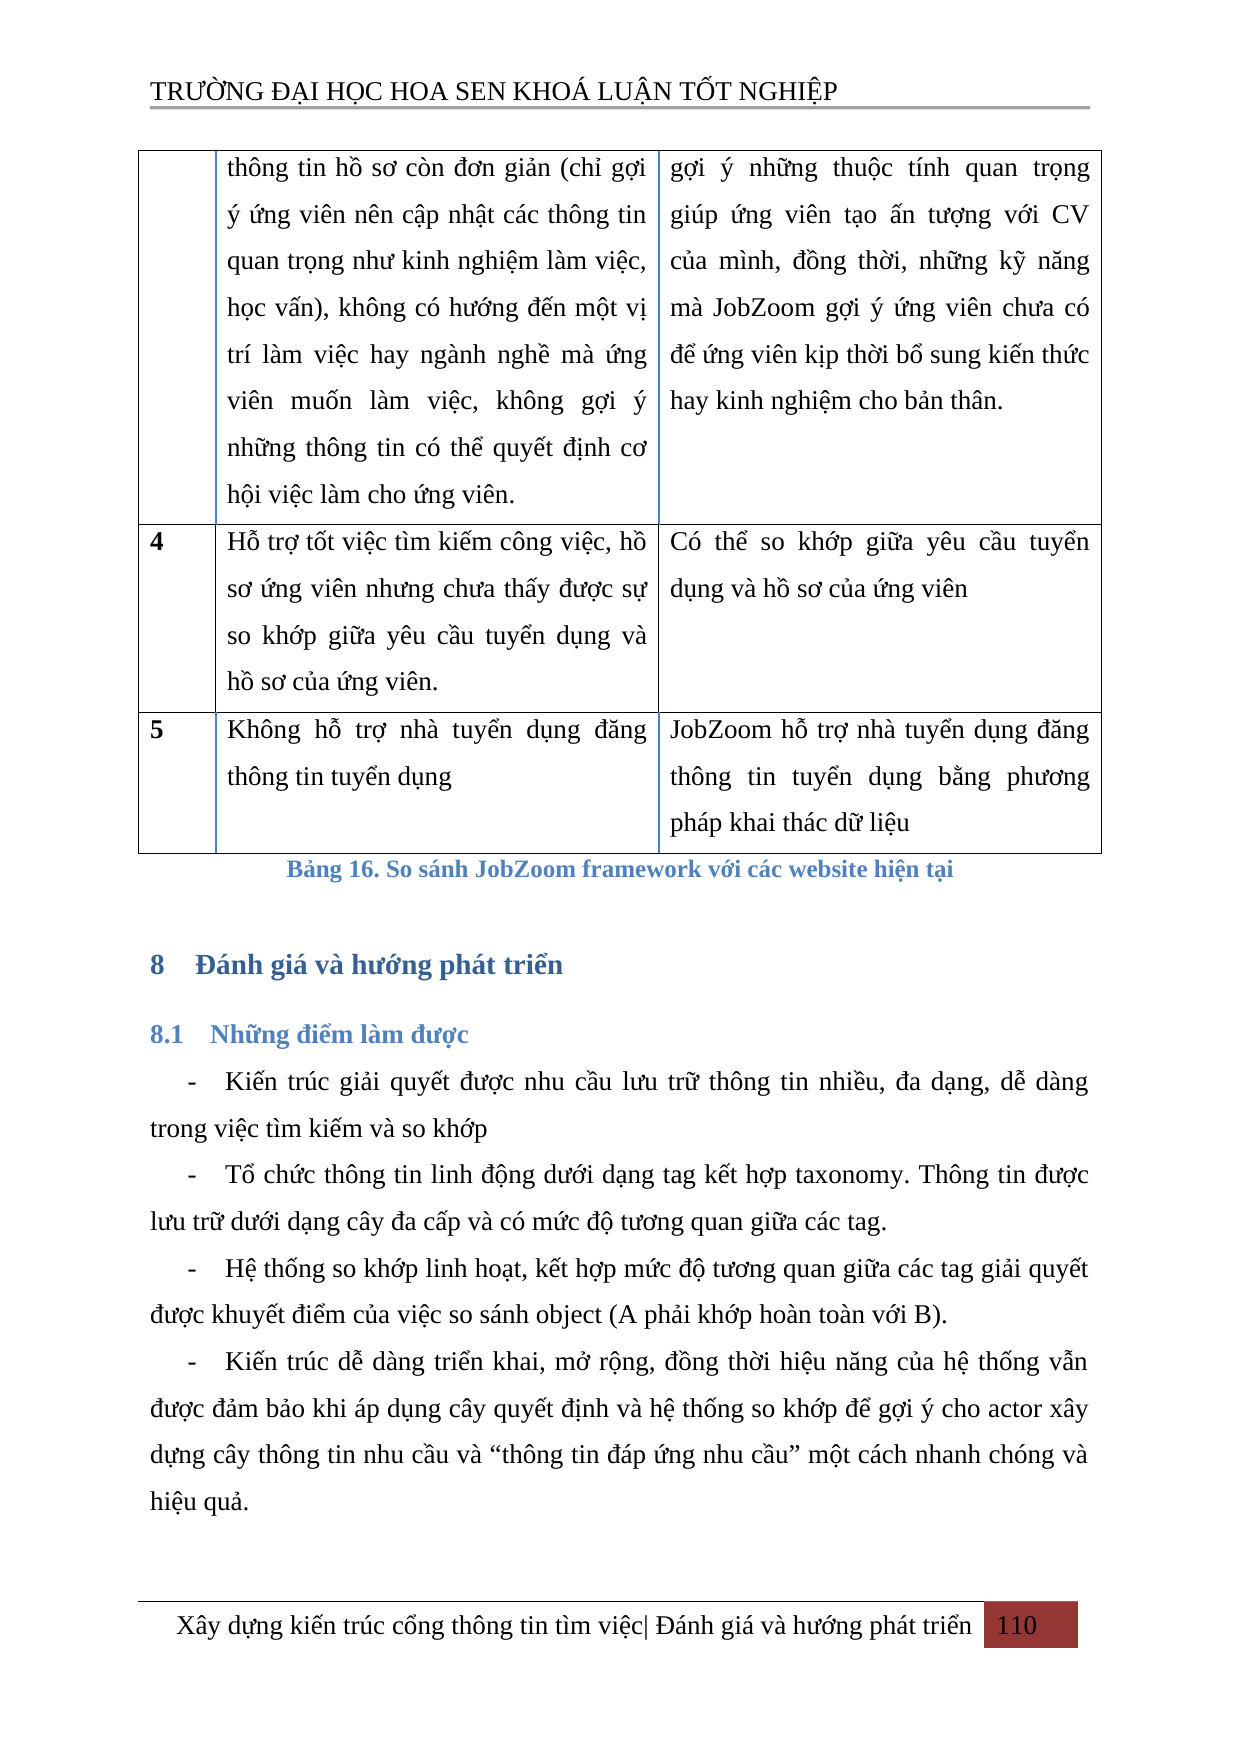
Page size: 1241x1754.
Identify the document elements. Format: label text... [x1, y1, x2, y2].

table_cell Có thể so khớp giữa yêu cầu tuyển dụng và hồ sơ của ứng viên [659, 525, 1101, 712]
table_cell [660, 151, 1101, 524]
list Kiến trúc giải quyết được nhu cầu lưu trữ thông tin nhiều, đa dạng, dễ dàng trong việc tìm kiếm và so khớp [150, 1065, 1090, 1143]
list Kiến trúc dễ dàng triển khai, mở rộng, đồng thời hiệu năng của hệ thống vẫn được đảm bảo khi áp dụng cây quyết định và hệ thống so khớp để gợi ý cho actor xây dựng cây thông tin nhu cầu và “thông tin đáp ứng nhu cầu” một cách nhanh chóng và hiệu quả. [150, 1345, 1090, 1516]
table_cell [217, 151, 658, 524]
text Bảng 16. So sánh JobZoom framework với các website hiện tại [150, 854, 1090, 883]
table_cell 3 [139, 151, 215, 524]
table_cell 4 [139, 525, 215, 712]
list Hệ thống so khớp linh hoạt, kết hợp mức độ tương quan giữa các tag giải quyết được khuyết điểm của việc so sánh object (A phải khớp hoàn toàn với B). [150, 1252, 1090, 1329]
table_cell Hỗ trợ tốt việc tìm kiếm công việc, hồ sơ ứng viên nhưng chưa thấy được sự so khớp giữa yêu cầu tuyển dụng và hồ sơ của ứng viên. [216, 525, 658, 712]
table_cell JobZoom hỗ trợ nhà tuyển dụng đăng thông tin tuyển dụng bằng phương pháp khai thác dữ liệu [660, 713, 1101, 853]
table_cell Không hỗ trợ nhà tuyển dụng đăng thông tin tuyển dụng [217, 713, 658, 853]
subtitle Đánh giá và hướng phát triển [150, 947, 1090, 981]
subtitle Những điểm làm được [150, 1018, 1090, 1049]
list Tổ chức thông tin linh động dưới dạng tag kết hợp taxonomy. Thông tin được lưu trữ dưới dạng cây đa cấp và có mức độ tương quan giữa các tag. [150, 1158, 1090, 1236]
table_cell 5 [139, 713, 215, 853]
